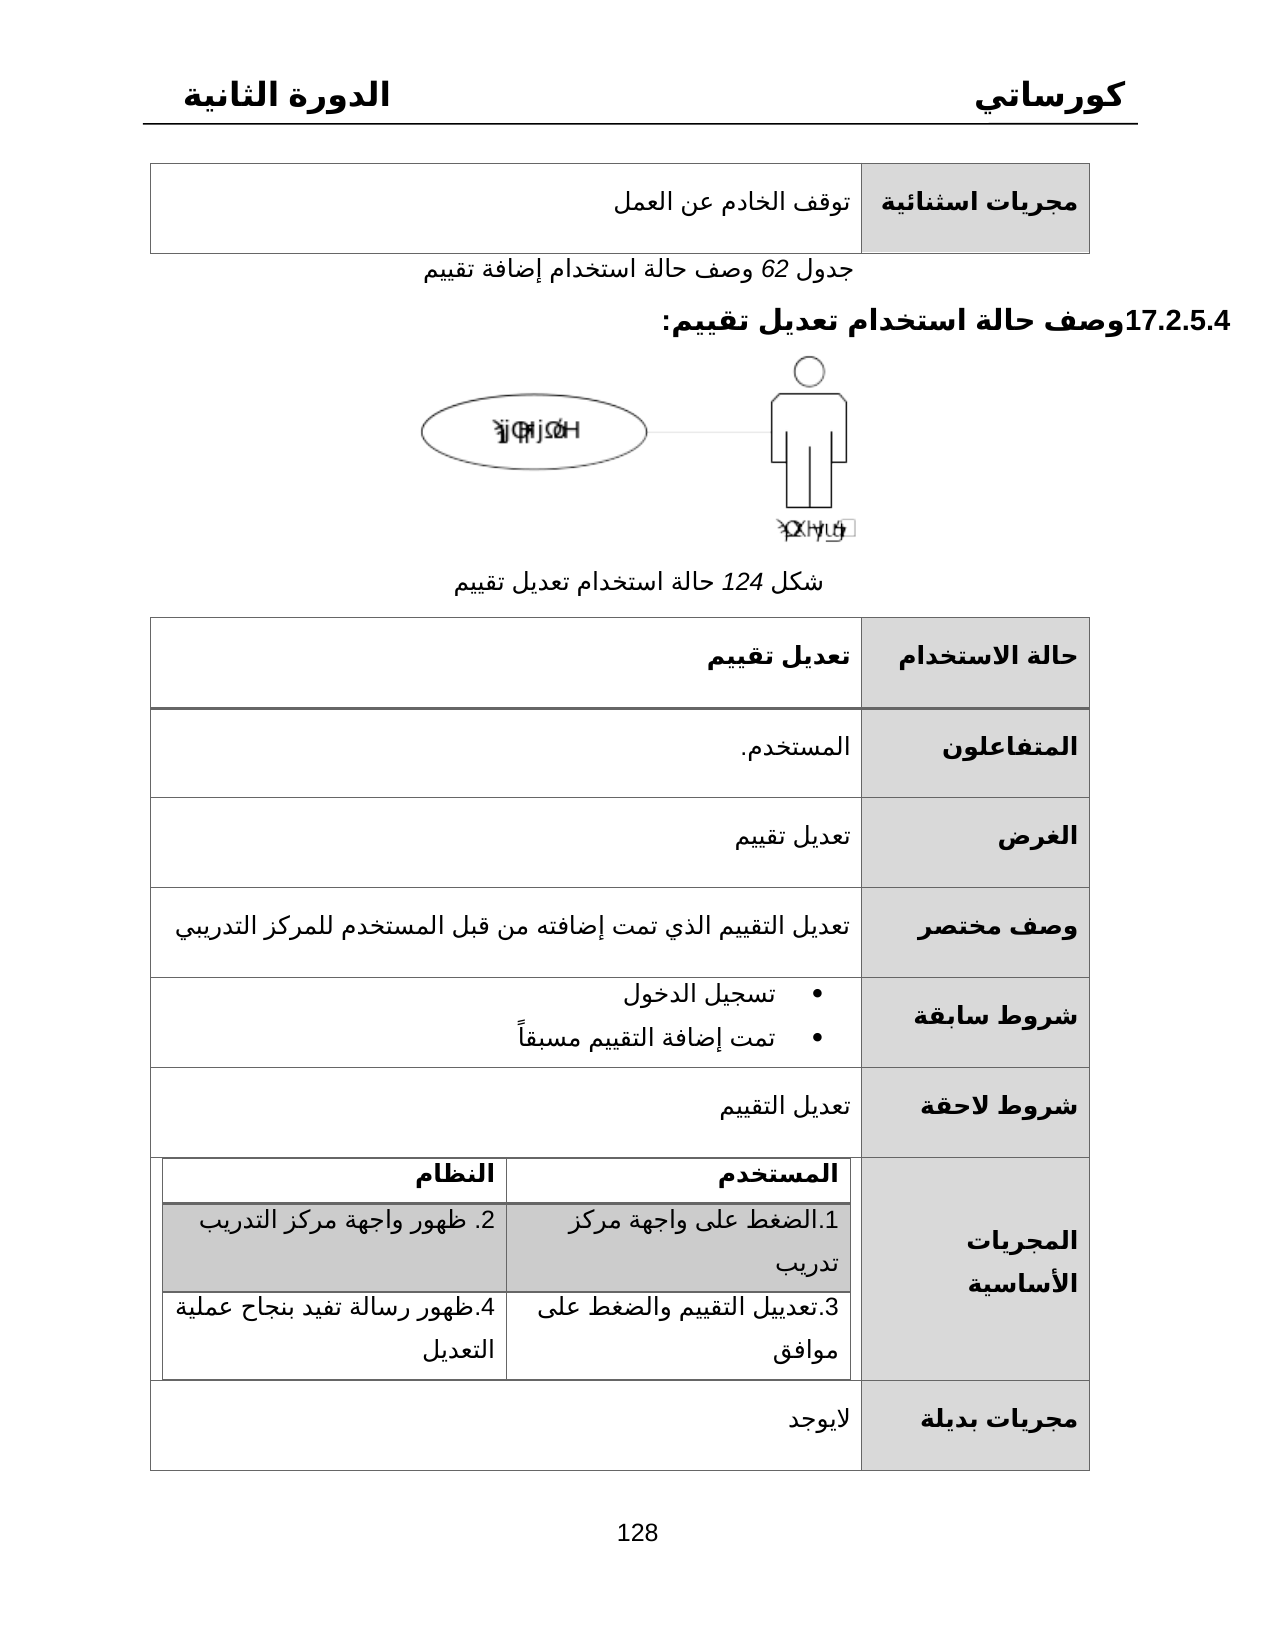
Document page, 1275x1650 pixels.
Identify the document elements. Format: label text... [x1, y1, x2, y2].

table_cell المتفاعلون [862, 710, 1089, 797]
table_cell مجريات اسثنائية [862, 164, 1089, 252]
table_cell شروط لاحقة [862, 1068, 1089, 1157]
table_cell المستخدم. [151, 710, 861, 797]
table_cell شروط سابقة [862, 978, 1089, 1067]
table_cell مجريات بديلة [862, 1381, 1089, 1470]
subtitle وصف حالة استخدام تعديل تقييم: [150, 303, 1125, 337]
table_cell توقف الخادم عن العمل [151, 164, 861, 252]
table_cell [507, 1293, 850, 1379]
table_cell تعديل التقييم [151, 1068, 861, 1157]
table_cell [851, 1158, 861, 1380]
table_cell الغرض [862, 798, 1089, 887]
table_cell المجريات الأساسية [862, 1158, 1089, 1380]
table_cell تعديل تقييم [151, 798, 861, 887]
table_cell [151, 1158, 162, 1380]
table_cell لايوجد [151, 1381, 861, 1470]
table_cell وصف مختصر [862, 888, 1089, 977]
table_header تعديل تقييم [151, 618, 861, 707]
table_cell [507, 1159, 850, 1202]
table_header حالة الاستخدام [862, 618, 1089, 707]
table_cell [163, 1293, 506, 1379]
table_cell تسجيل الدخول تمت إضافة التقييم مسبقاً [151, 978, 861, 1067]
table_cell [163, 1159, 506, 1202]
table_cell تعديل التقييم الذي تمت إضافته من قبل المستخدم للمركز التدريبي [151, 888, 861, 977]
